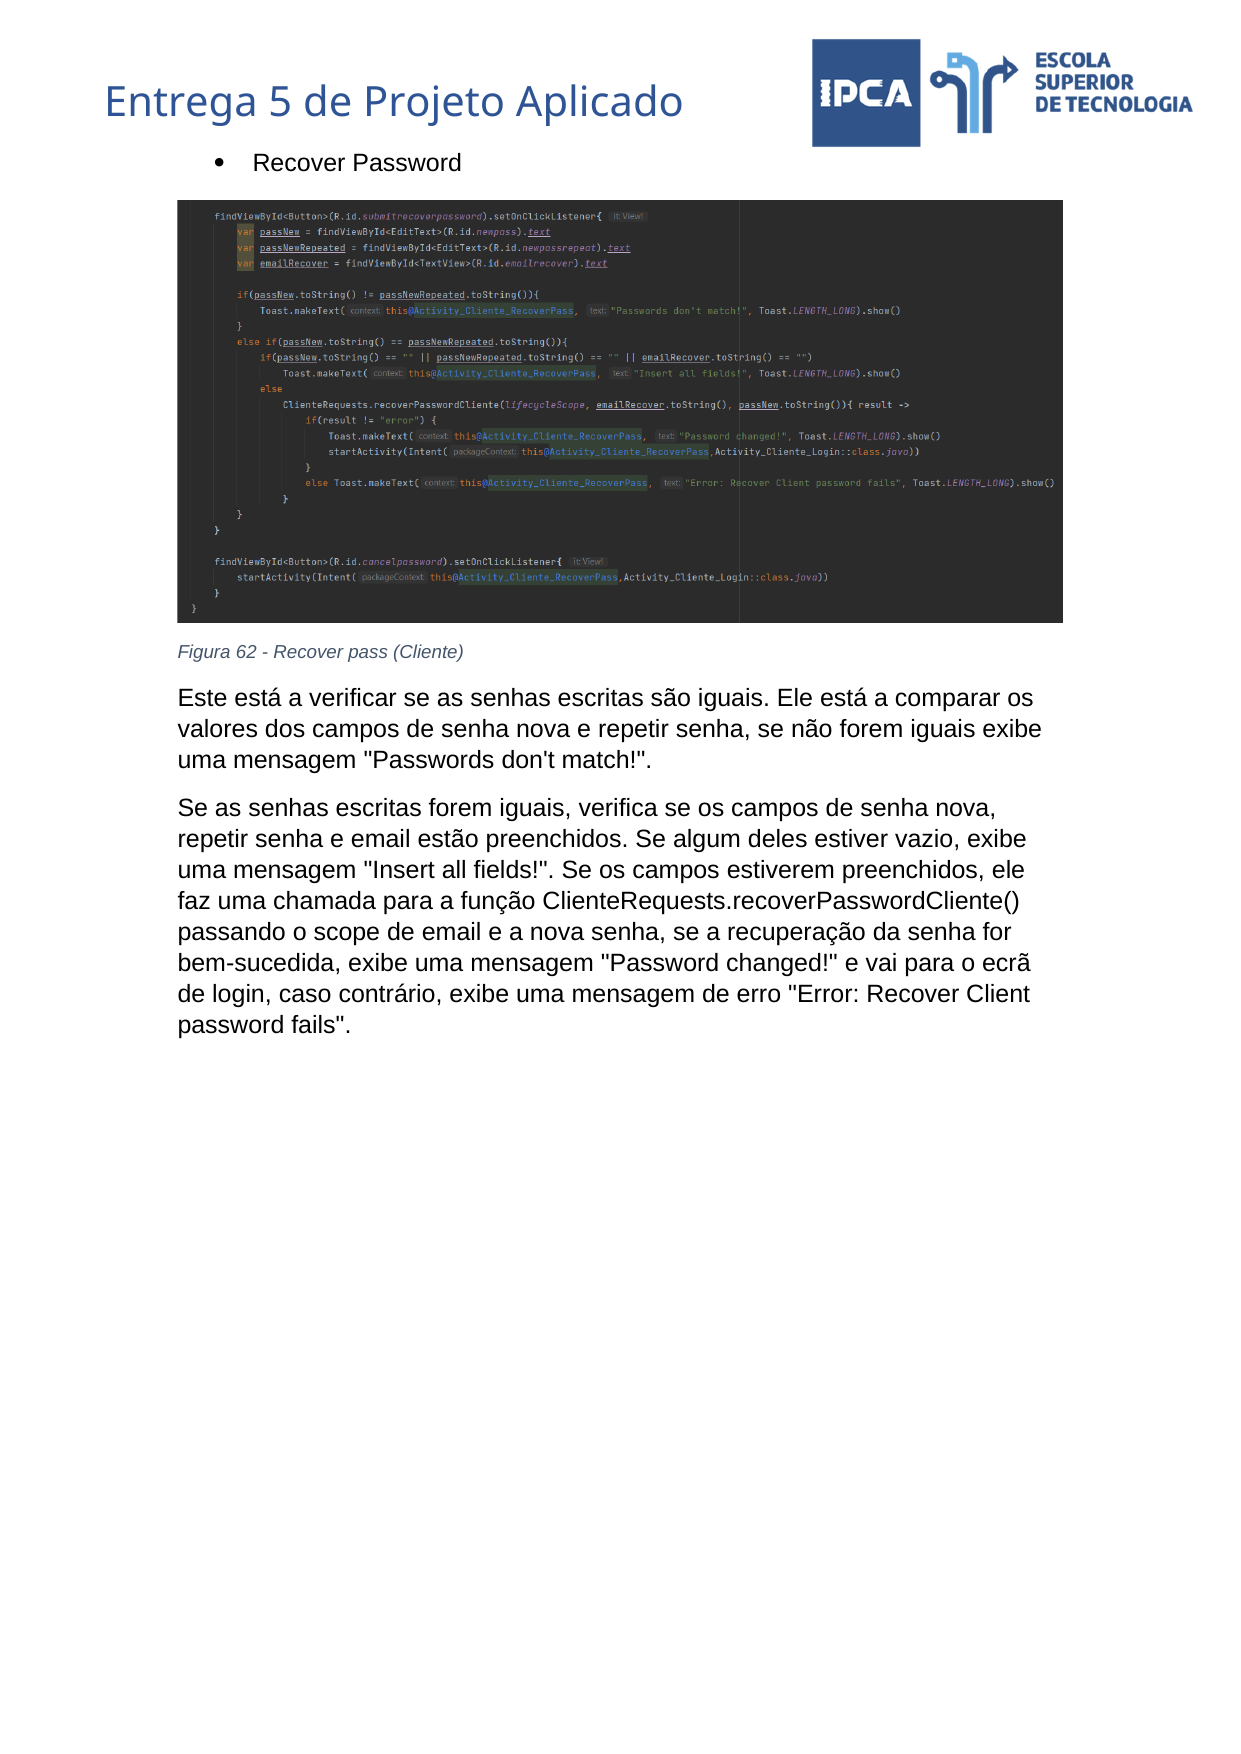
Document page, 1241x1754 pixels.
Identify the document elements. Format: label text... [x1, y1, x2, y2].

list Recover Password [215, 148, 1063, 176]
text Este está a verificar se as senhas escritas são iguais. Ele está a comparar os valores dos campos de senha nova e repetir senha, se não forem iguais exibe uma mensagem "Passwords don't match!". [177, 683, 1063, 774]
picture [177, 0, 1213, 623]
text Se as senhas escritas forem iguais, verifica se os campos de senha nova, repetir senha e email estão preenchidos. Se algum deles estiver vazio, exibe uma mensagem "Insert all fields!". Se os campos estiverem preenchidos, ele faz uma chamada para a função ClienteRequests.recoverPasswordCliente() passando o scope de email e a nova senha, se a recuperação da senha for bem-sucedida, exibe uma mensagem "Password changed!" e vai para o ecrã de login, caso contrário, exibe uma mensagem de erro "Error: Recover Client password fails". [177, 793, 1063, 1039]
